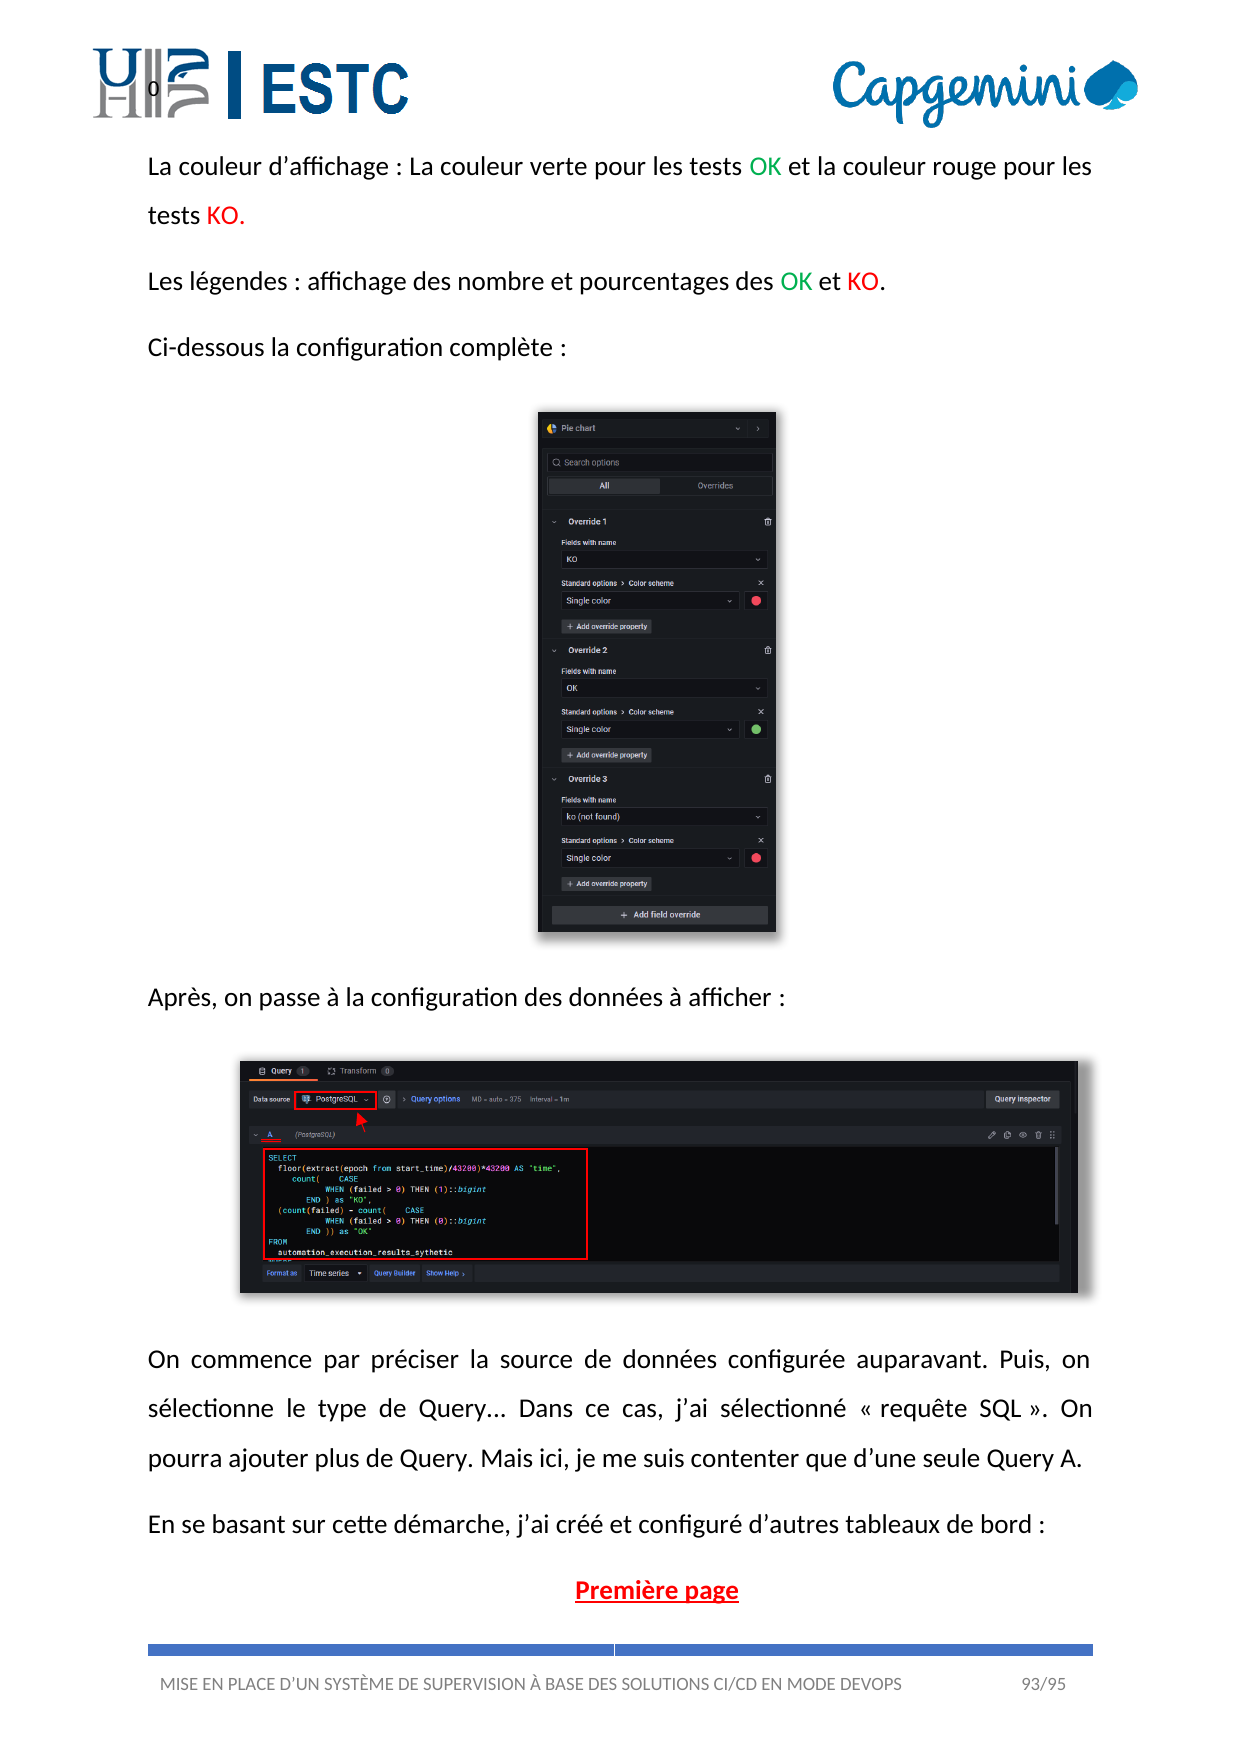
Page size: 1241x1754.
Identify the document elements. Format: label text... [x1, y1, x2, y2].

text Ci-dessous la configuration complète : [148, 330, 1093, 363]
text La couleur d’affichage : La couleur verte pour les tests OK et la couleur rouge pour les tests KO. [148, 149, 1093, 231]
text Première page [148, 1573, 1093, 1606]
text Les légendes : affichage des nombre et pourcentages des OK et KO. [148, 264, 1093, 297]
text En se basant sur cette démarche, j’ai créé et configuré d’autres tableaux de bord : [148, 1507, 1093, 1540]
picture [87, 40, 418, 136]
picture [833, 60, 1139, 128]
text Après, on passe à la configuration des données à afficher : [148, 980, 1093, 1013]
picture [240, 1061, 1078, 1293]
text On commence par préciser la source de données configurée auparavant. Puis, on sélectionne le type de Query... Dans ce cas, j’ai sélectionné « requête SQL ». On pourra ajouter plus de Query. Mais ici, je me suis contenter que d’une seule Query A. [148, 1342, 1093, 1474]
picture [538, 412, 776, 932]
